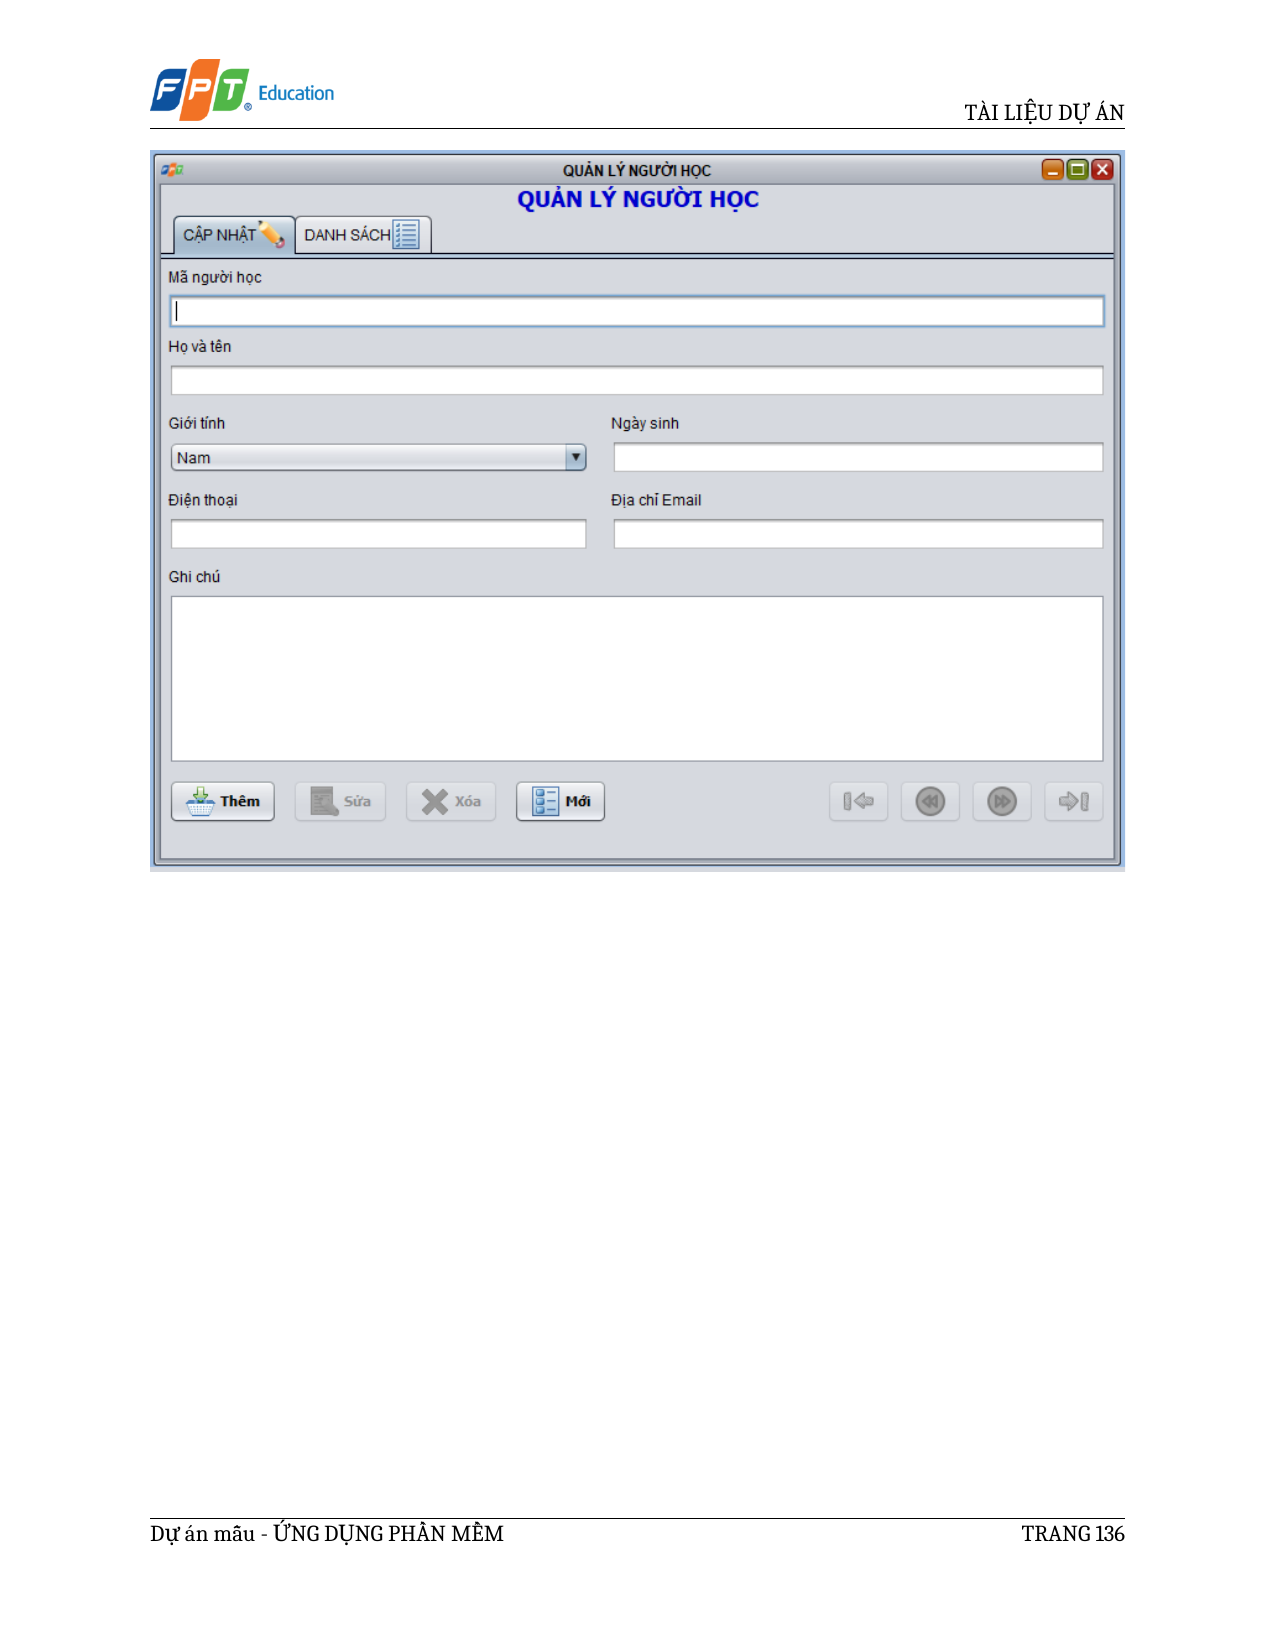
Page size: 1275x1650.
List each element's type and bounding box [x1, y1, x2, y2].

picture [150, 59, 336, 121]
picture [150, 150, 1125, 872]
